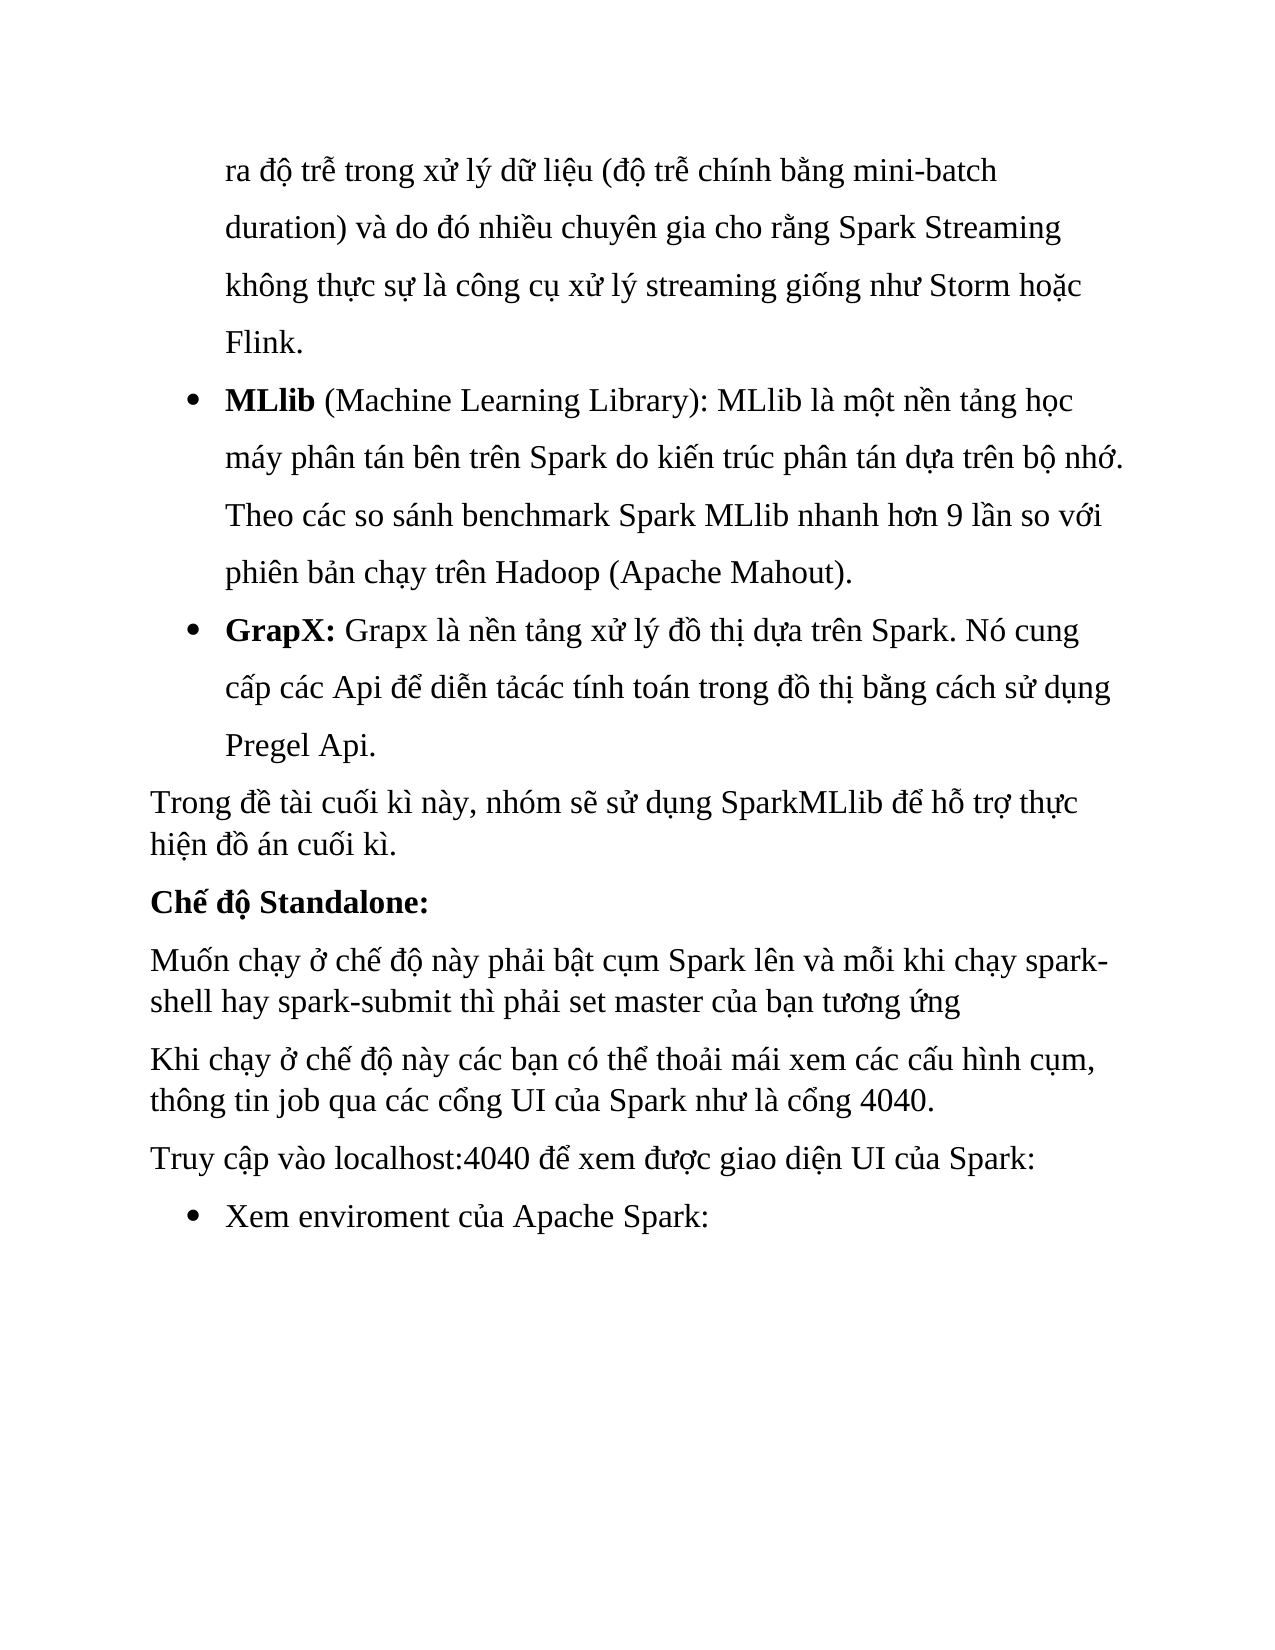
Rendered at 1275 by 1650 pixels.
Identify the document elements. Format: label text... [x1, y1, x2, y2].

text Muốn chạy ở chế độ này phải bật cụm Spark lên và mỗi khi chạy spark-shell hay spark-submit thì phải set master của bạn tương ứng [150, 940, 1125, 1019]
list MLlib (Machine Learning Library): MLlib là một nền tảng học máy phân tán bên trên Spark do kiến trúc phân tán dựa trên bộ nhớ. Theo các so sánh benchmark Spark MLlib nhanh hơn 9 lần so với phiên bản chạy trên Hadoop (Apache Mahout). [187, 380, 1125, 591]
text Trong đề tài cuối kì này, nhóm sẽ sử dụng SparkMLlib để hỗ trợ thực hiện đồ án cuối kì. [150, 782, 1125, 862]
list GrapX: Grapx là nền tảng xử lý đồ thị dựa trên Spark. Nó cung cấp các Api để diễn tảcác tính toán trong đồ thị bằng cách sử dụng Pregel Api. [187, 610, 1125, 763]
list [187, 150, 1125, 361]
text Truy cập vào localhost:4040 để xem được giao diện UI của Spark: [150, 1139, 1125, 1177]
list Xem enviroment của Apache Spark: [187, 1197, 1125, 1235]
text Chế độ Standalone: [150, 882, 1125, 920]
text Khi chạy ở chế độ này các bạn có thể thoải mái xem các cấu hình cụm, thông tin job qua các cổng UI của Spark như là cổng 4040. [150, 1039, 1125, 1119]
